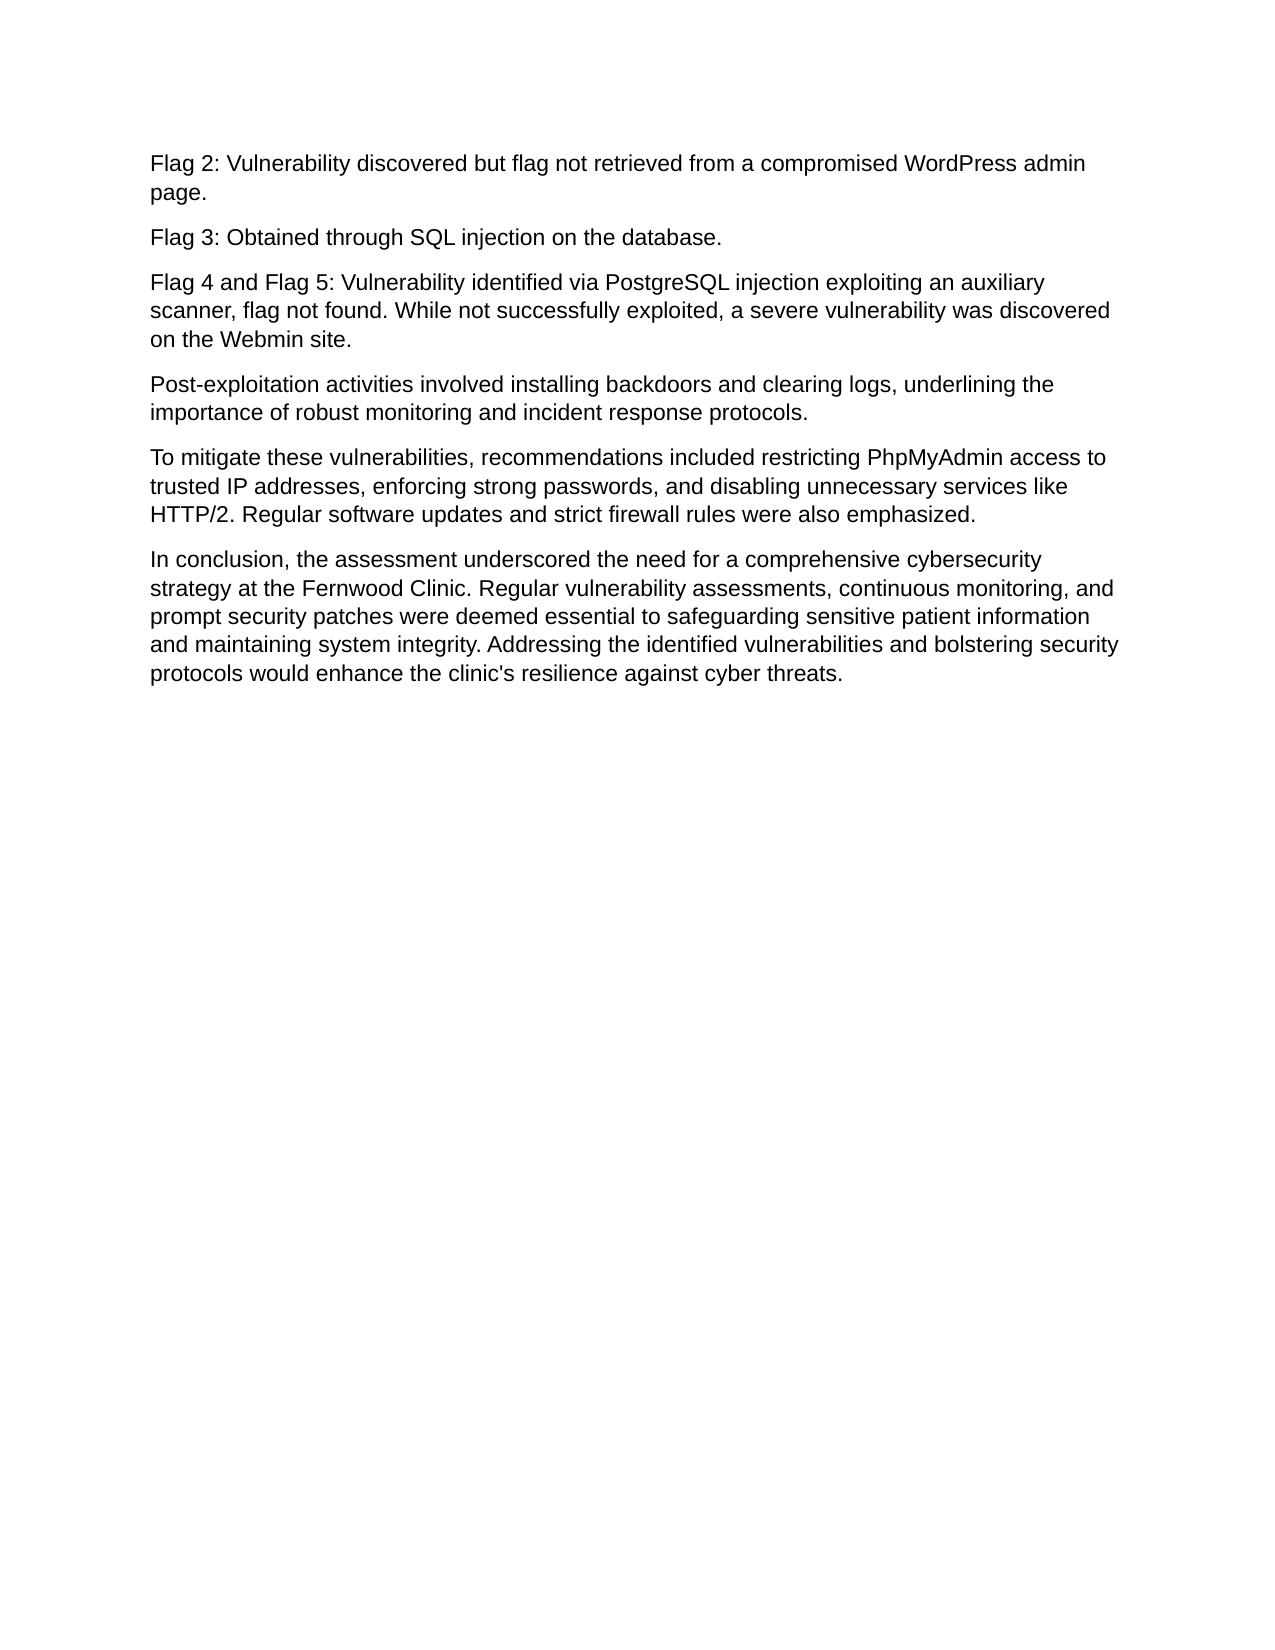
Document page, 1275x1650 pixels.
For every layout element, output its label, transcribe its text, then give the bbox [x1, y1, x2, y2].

text Post-exploitation activities involved installing backdoors and clearing logs, underlining the importance of robust monitoring and incident response protocols. [150, 371, 1125, 425]
text In conclusion, the assessment underscored the need for a comprehensive cybersecurity strategy at the Fernwood Clinic. Regular vulnerability assessments, continuous monitoring, and prompt security patches were deemed essential to safeguarding sensitive patient information and maintaining system integrity. Addressing the identified vulnerabilities and bolstering security protocols would enhance the clinic's resilience against cyber threats. [150, 546, 1125, 686]
text Flag 4 and Flag 5: Vulnerability identified via PostgreSQL injection exploiting an auxiliary scanner, flag not found. While not successfully exploited, a severe vulnerability was discovered on the Webmin site. [150, 269, 1125, 352]
text Flag 3: Obtained through SQL injection on the database. [150, 223, 1125, 250]
text Flag 2: Vulnerability discovered but flag not retrieved from a compromised WordPress admin page. [150, 150, 1125, 205]
text To mitigate these vulnerabilities, recommendations included restricting PhpMyAdmin access to trusted IP addresses, enforcing strong passwords, and disabling unnecessary services like HTTP/2. Regular software updates and strict firewall rules were also emphasized. [150, 444, 1125, 527]
